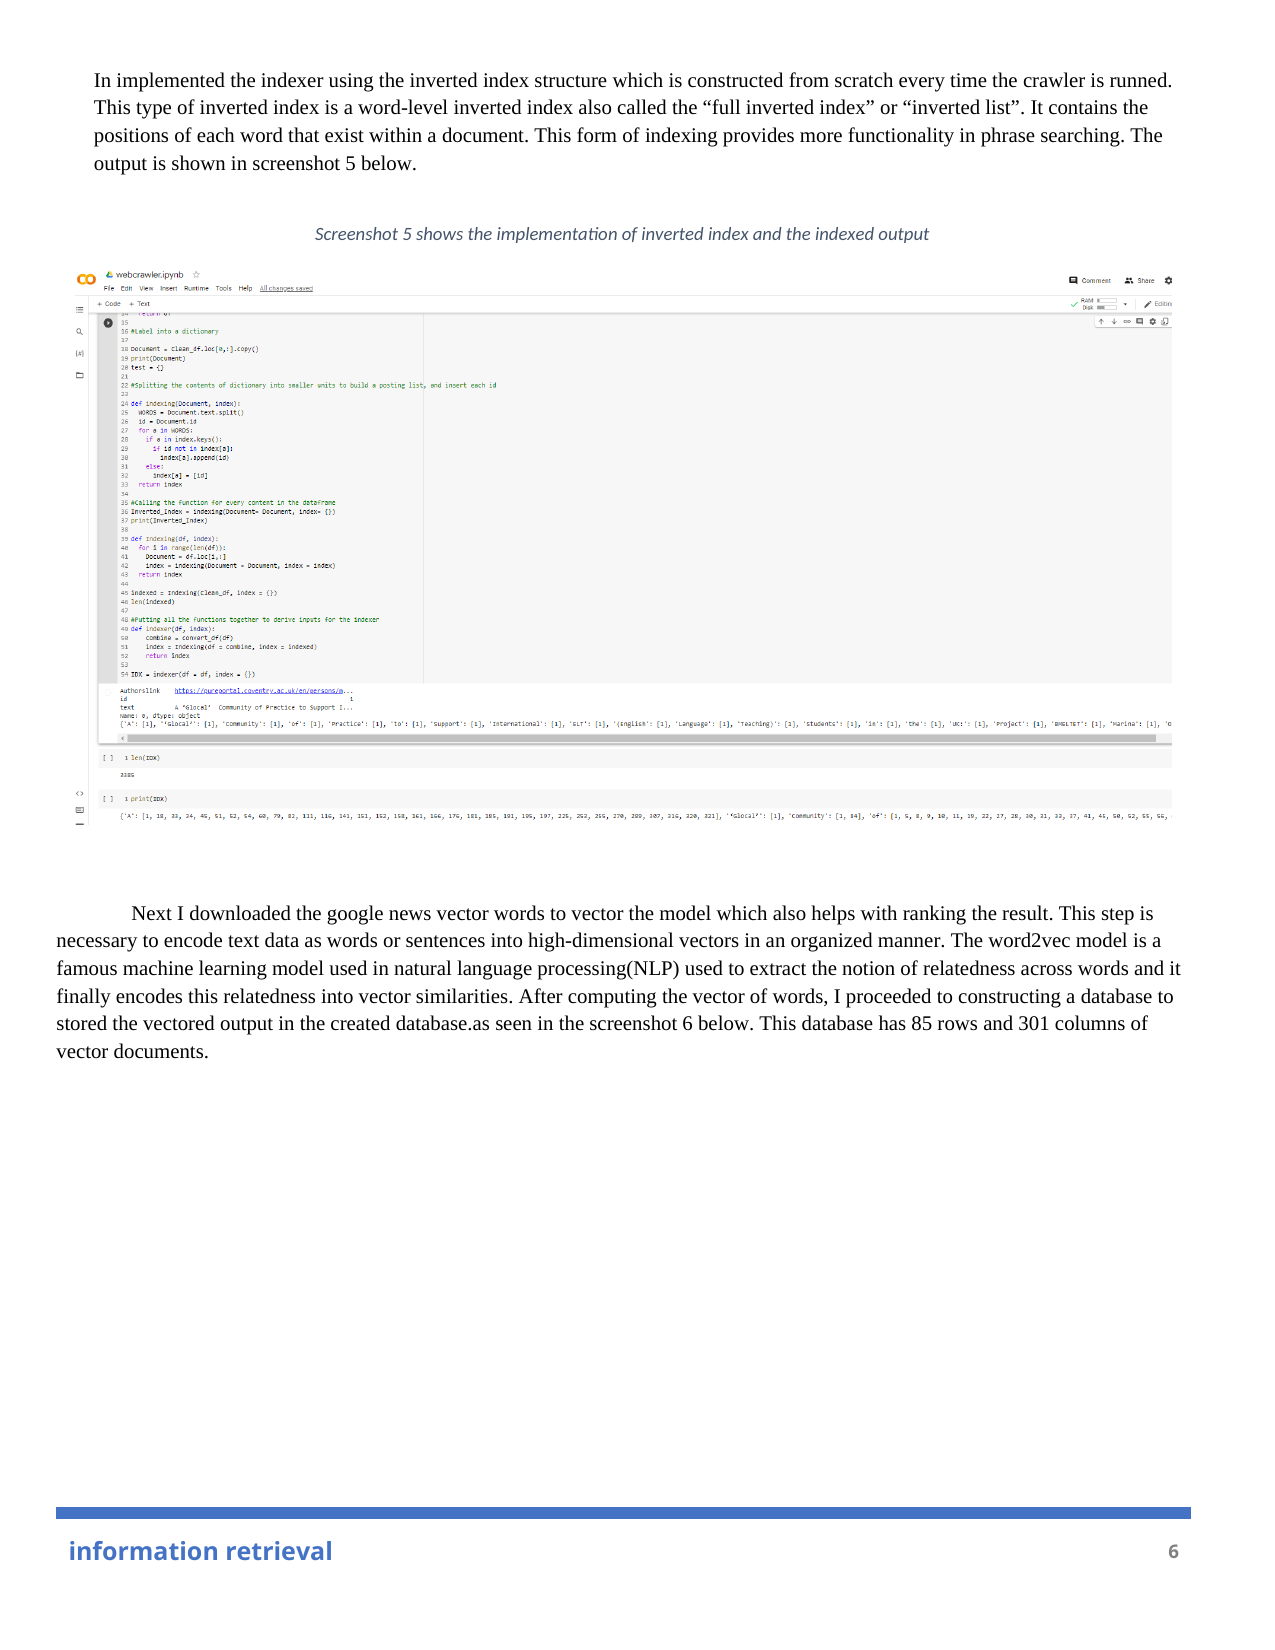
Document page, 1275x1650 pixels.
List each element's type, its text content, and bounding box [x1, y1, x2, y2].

text Screenshot 5 shows the implementation of inverted index and the indexed output [56, 222, 1191, 245]
text Next I downloaded the google news vector words to vector the model which also helps with ranking the result. This step is necessary to encode text data as words or sentences into high-dimensional vectors in an organized manner. The word2vec model is a famous machine learning model used in natural language processing(NLP) used to extract the notion of relatedness across words and it finally encodes this relatedness into vector similarities. After computing the vector of words, I proceeded to constructing a database to stored the vectored output in the created database.as seen in the screenshot 6 below. This database has 85 rows and 301 columns of vector documents. [56, 901, 1191, 1063]
picture [75, 266, 1172, 825]
list In implemented the indexer using the inverted index structure which is constructed from scratch every time the crawler is runned. This type of inverted index is a word-level inverted index also called the “full inverted index” or “inverted list”. It contains the positions of each word that exist within a document. This form of indexing provides more functionality in phrase searching. The output is shown in screenshot 5 below. [94, 68, 1191, 174]
